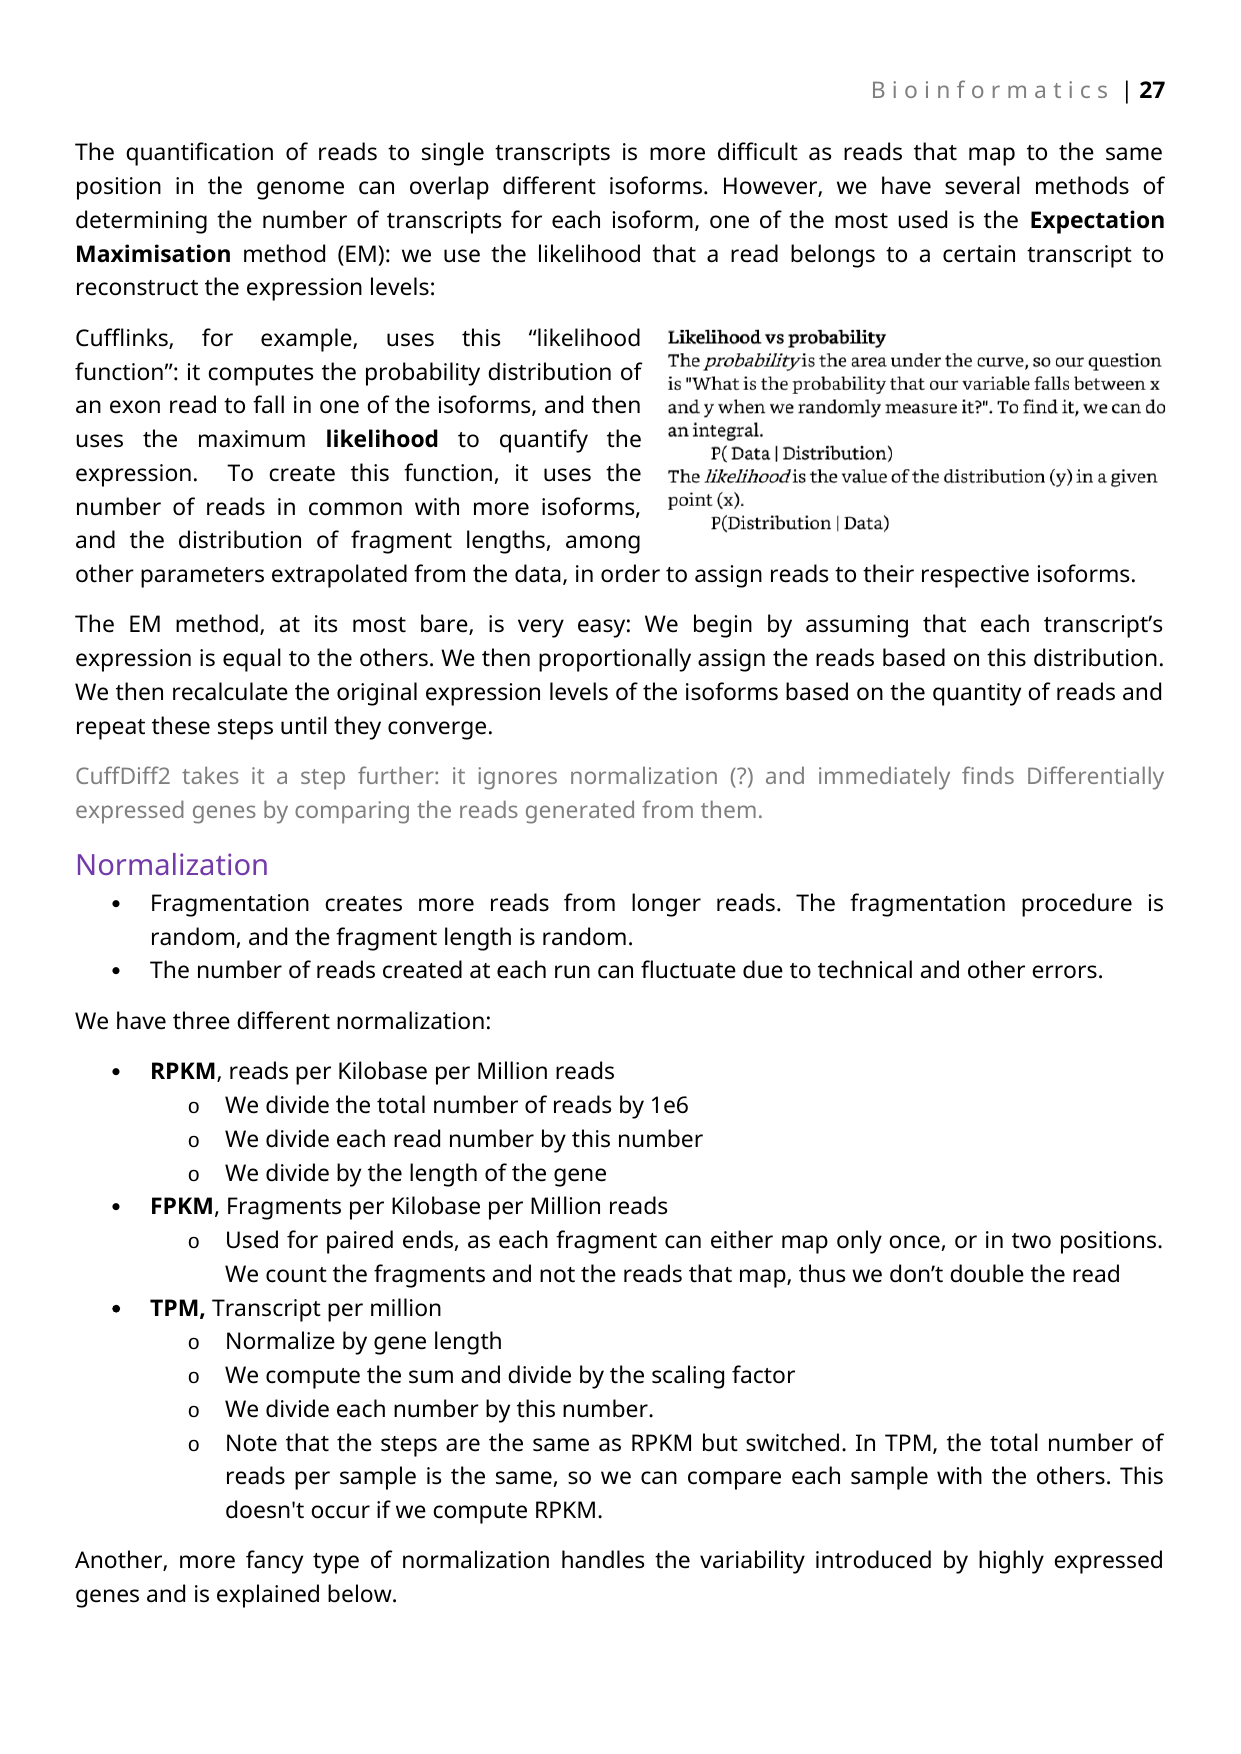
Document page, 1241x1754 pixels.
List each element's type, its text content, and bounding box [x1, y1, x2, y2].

text Another, more fancy type of normalization handles the variability introduced by highly expressed genes and is explained below. [75, 1544, 1165, 1609]
list Fragmentation creates more reads from longer reads. The fragmentation procedure is random, and the fragment length is random. [112, 887, 1165, 952]
text The EM method, at its most bare, is very easy: We begin by assuming that each transcript’s expression is equal to the others. We then proportionally assign the reads based on this distribution. We then recalculate the original expression levels of the isoforms based on the quantity of reads and repeat these steps until they converge. [75, 608, 1165, 741]
list TPM, Transcript per million [112, 1292, 1165, 1323]
list Note that the steps are the same as RPKM but switched. In TPM, the total number of reads per sample is the same, so we can compare each sample with the others. This doesn't occur if we compute RPKM. [187, 1427, 1165, 1525]
list We divide each read number by this number [187, 1123, 1165, 1154]
list We divide each number by this number. [187, 1393, 1165, 1424]
list The number of reads created at each run can fluctuate due to technical and other errors. [112, 954, 1165, 986]
subtitle Normalization [75, 844, 1165, 884]
text CuffDiff2 takes it a step further: it ignores normalization (?) and immediately finds Differentially expressed genes by comparing the reads generated from them. [75, 760, 1165, 825]
list We compute the sum and divide by the scaling factor [187, 1359, 1165, 1390]
text The quantification of reads to single transcripts is more difficult as reads that map to the same position in the genome can overlap different isoforms. However, we have several methods of determining the number of transcripts for each isoform, one of the most used is the Expectation Maximisation method (EM): we use the likelihood that a read belongs to a certain transcript to reconstruct the expression levels: [75, 136, 1165, 302]
list We divide the total number of reads by 1e6 [187, 1089, 1165, 1120]
list We divide by the length of the gene [187, 1157, 1165, 1188]
text We have three different normalization: [75, 1005, 1165, 1036]
list Normalize by gene length [187, 1325, 1165, 1357]
list RPKM, reads per Kilobase per Million reads [112, 1055, 1165, 1087]
list Used for paired ends, as each fragment can either map only once, or in two positions. We count the fragments and not the reads that map, thus we don’t double the read [187, 1224, 1165, 1289]
list FPKM, Fragments per Kilobase per Million reads [112, 1190, 1165, 1222]
picture [661, 322, 1166, 541]
